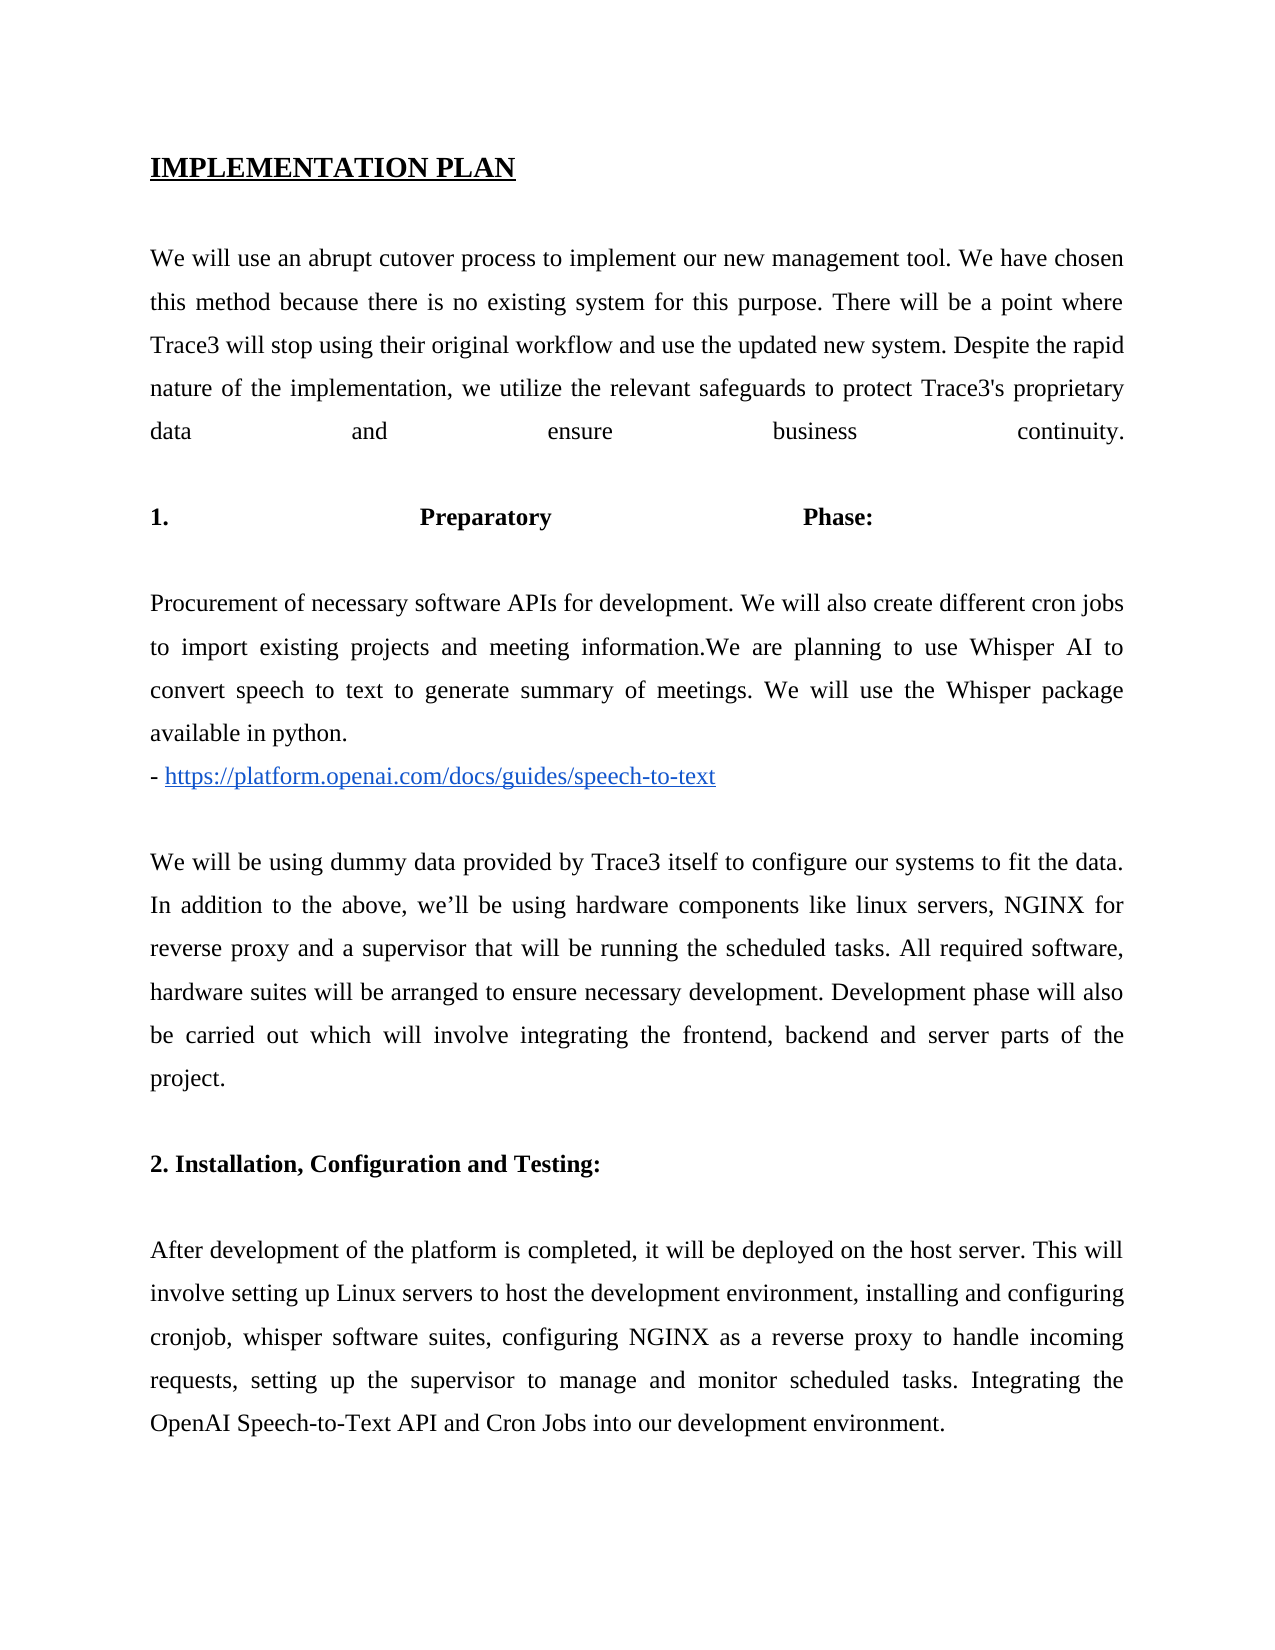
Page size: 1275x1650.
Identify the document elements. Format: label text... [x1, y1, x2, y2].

text We will be using dummy data provided by Trace3 itself to configure our systems to fit the data. In addition to the above, we’ll be using hardware components like linux servers, NGINX for reverse proxy and a supervisor that will be running the scheduled tasks. All required software, hardware suites will be arranged to ensure necessary development. Development phase will also be carried out which will involve integrating the frontend, backend and server parts of the project. 2. Installation, Configuration and Testing: [150, 804, 1125, 1178]
text IMPLEMENTATION PLAN [150, 150, 1125, 183]
text After development of the platform is completed, it will be deployed on the host server. This will involve setting up Linux servers to host the development environment, installing and configuring cronjob, whisper software suites, configuring NGINX as a reverse proxy to handle incoming requests, setting up the supervisor to manage and monitor scheduled tasks. Integrating the OpenAI Speech-to-Text API and Cron Jobs into our development environment. [150, 1192, 1125, 1437]
text - https://platform.openai.com/docs/guides/speech-to-text [150, 761, 1125, 790]
text We will use an abrupt cutover process to implement our new management tool. We have chosen this method because there is no existing system for this purpose. There will be a point where Trace3 will stop using their original workflow and use the updated new system. Despite the rapid nature of the implementation, we utilize the relevant safeguards to protect Trace3's proprietary data and ensure business continuity. 1. Preparatory Phase: Procurement of necessary software APIs for development. We will also create different cron jobs to import existing projects and meeting information.We are planning to use Whisper AI to convert speech to text to generate summary of meetings. We will use the Whisper package available in python. [150, 200, 1125, 747]
